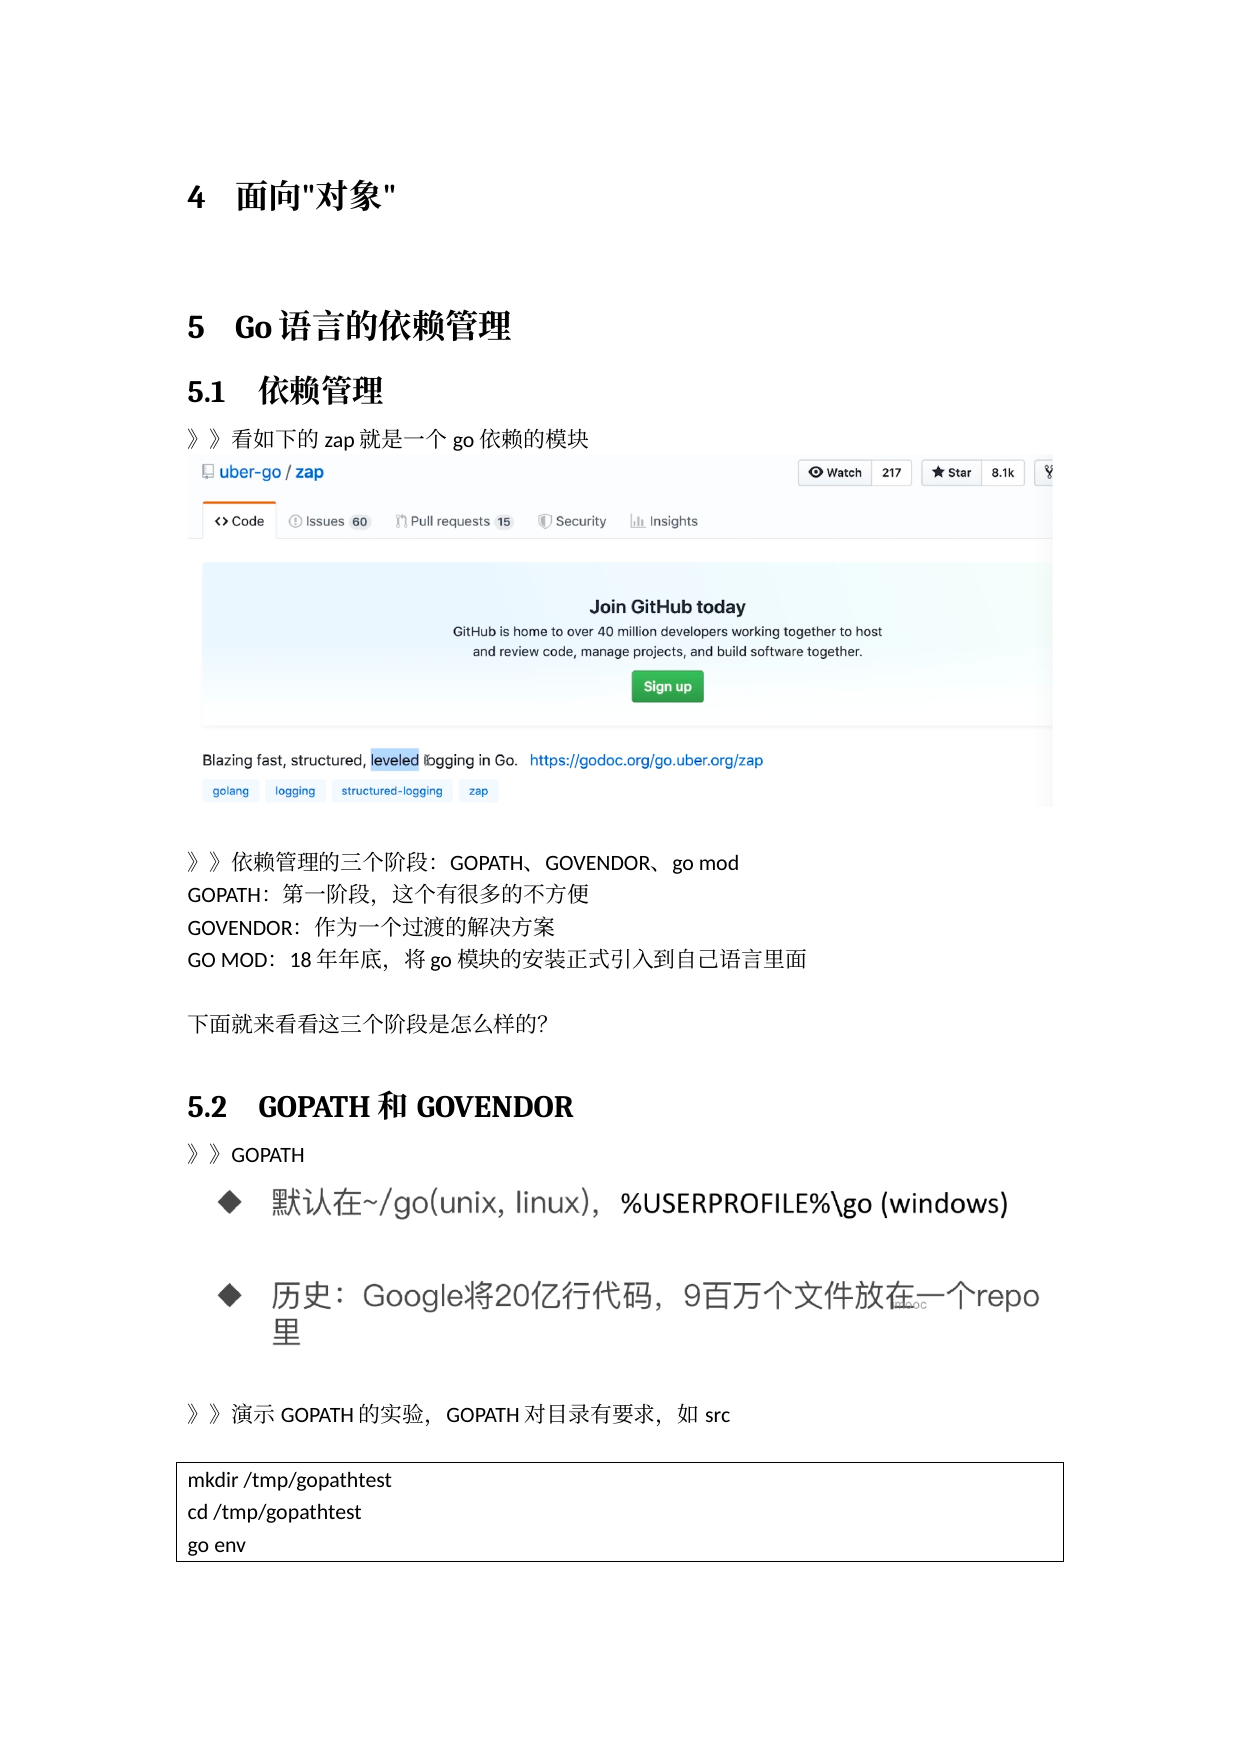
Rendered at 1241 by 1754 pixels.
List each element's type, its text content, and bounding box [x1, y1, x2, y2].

text 下面就来看看这三个阶段是怎么样的？ [187, 1007, 1053, 1039]
subtitle GOPATH 和 GOVENDOR [187, 1072, 1053, 1137]
picture [187, 1169, 1053, 1379]
subtitle 依赖管理 [187, 357, 1053, 422]
text 》》看如下的 zap 就是一个 go 依赖的模块 [187, 422, 1053, 454]
picture [187, 454, 1053, 807]
subtitle Go语言的依赖管理 [187, 292, 1053, 357]
text 》》依赖管理的三个阶段：GOPATH、GOVENDOR、go mod [187, 844, 1053, 877]
text GO MOD：18 年年底，将go 模块的安装正式引入到自己语言里面 [187, 942, 1053, 974]
text GOPATH：第一阶段，这个有很多的不方便 [187, 877, 1053, 909]
text GOVENDOR：作为一个过渡的解决方案 [187, 909, 1053, 942]
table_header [177, 1463, 1063, 1561]
text 》》演示 GOPATH 的实验，GOPATH 对目录有要求，如 src [187, 1397, 1053, 1429]
text 》》GOPATH [187, 1137, 1053, 1169]
subtitle 面向"对象" [187, 162, 1053, 227]
